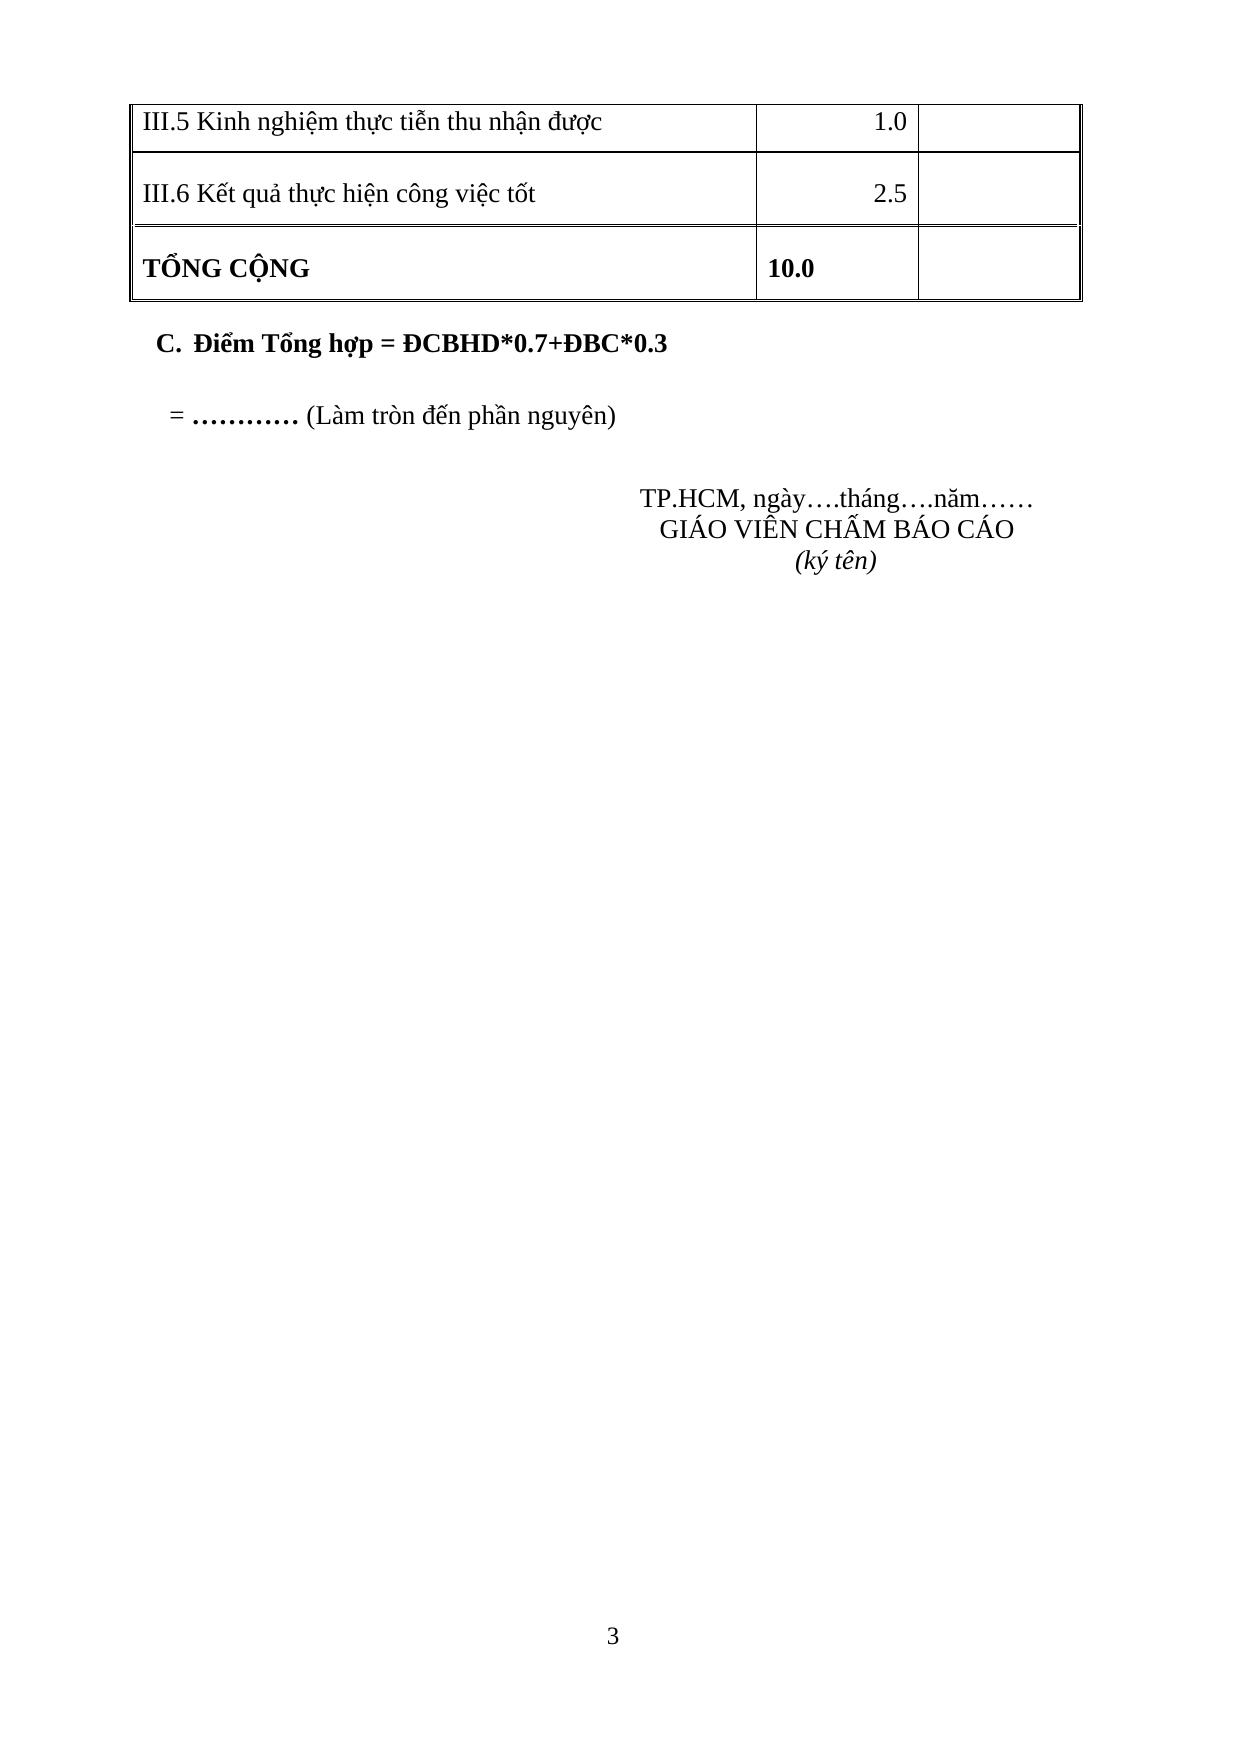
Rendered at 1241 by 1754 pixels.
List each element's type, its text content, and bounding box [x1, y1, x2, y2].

table_cell [919, 153, 1079, 224]
text = ………… (Làm tròn đến phần nguyên) [156, 399, 1107, 430]
table_cell [919, 224, 1081, 299]
table_cell 10.0 [757, 227, 918, 299]
table_cell TỔNG CỘNG [131, 224, 756, 299]
table_cell III.5 Kinh nghiệm thực tiễn thu nhận được [133, 105, 756, 151]
table_cell 1.0 [757, 105, 918, 151]
table_cell 2.5 [757, 153, 918, 224]
table_cell [919, 105, 1079, 151]
table_cell III.6 Kết quả thực hiện công việc tốt [133, 153, 756, 224]
list Điểm Tổng hợp = ĐCBHD*0.7+ĐBC*0.3 [156, 327, 1107, 358]
